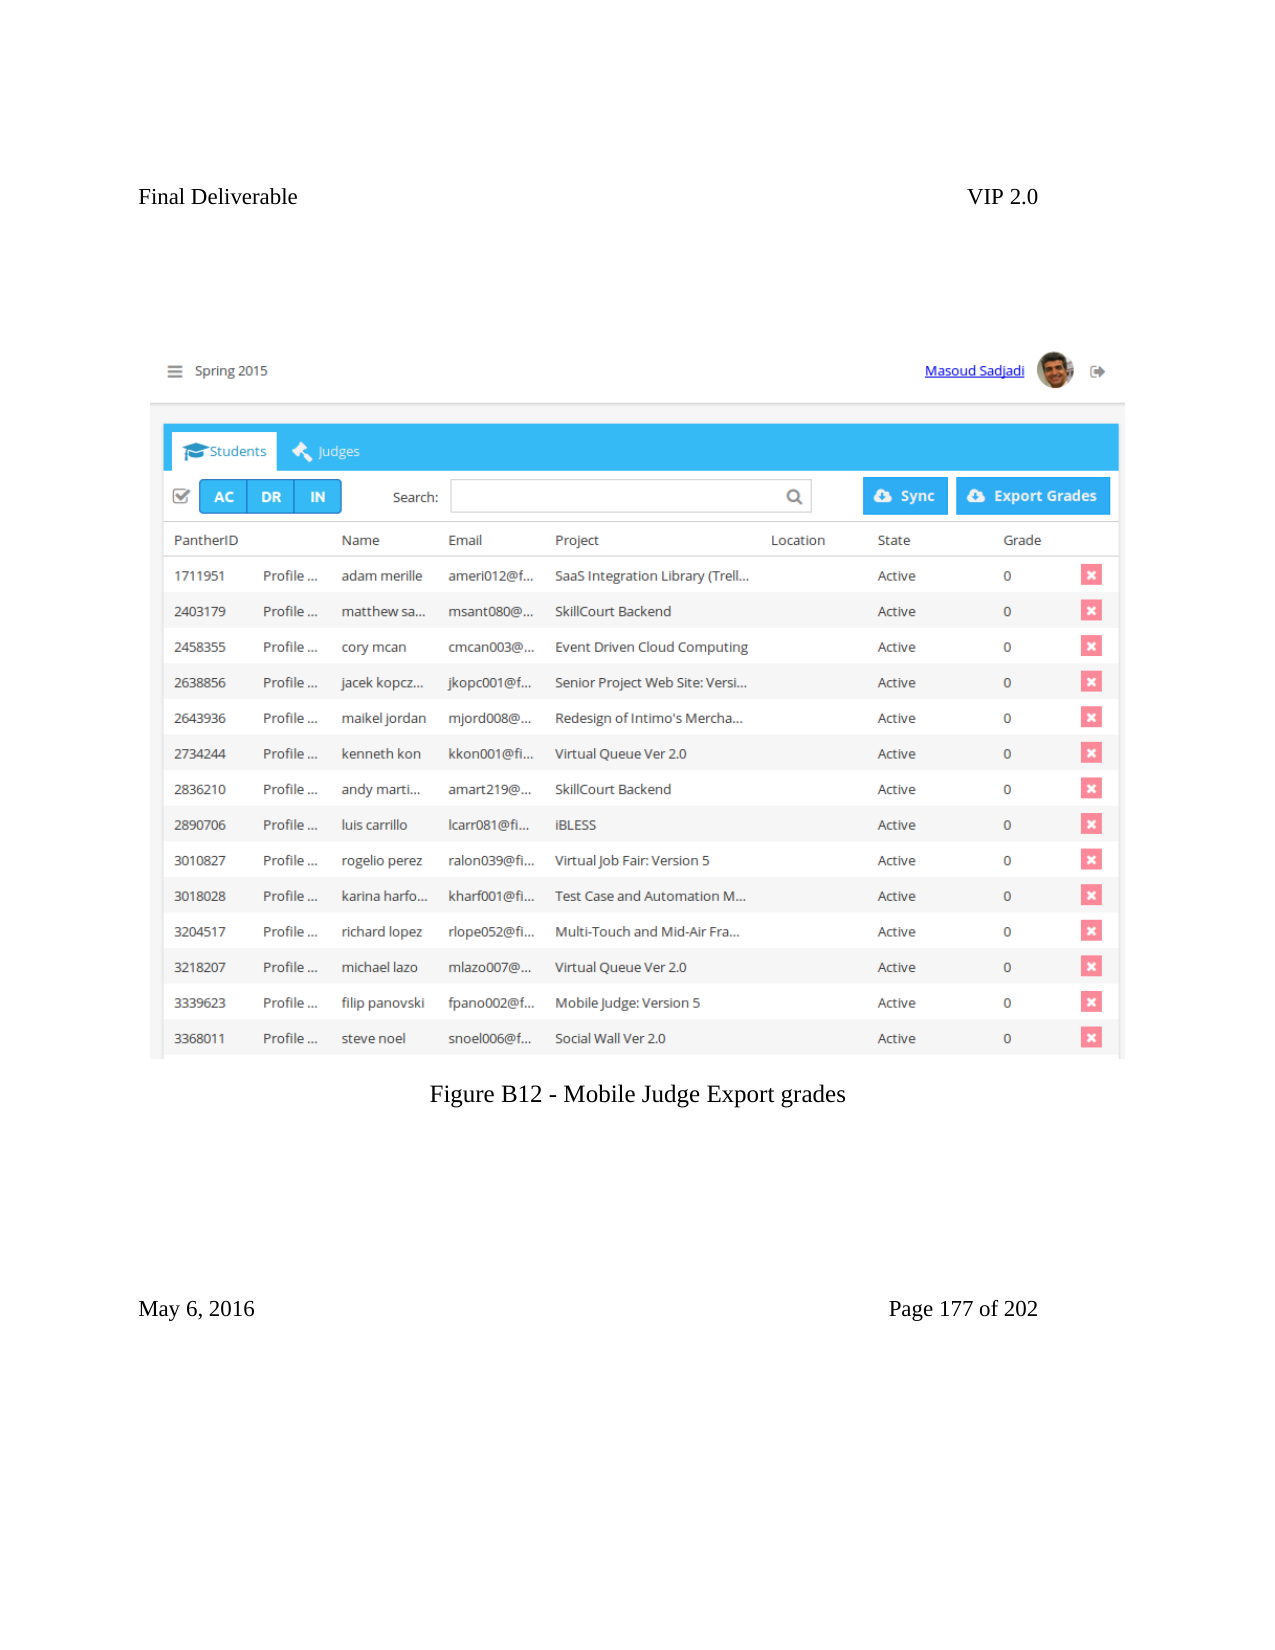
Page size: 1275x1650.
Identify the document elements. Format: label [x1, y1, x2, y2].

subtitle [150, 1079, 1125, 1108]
picture [150, 341, 1125, 1059]
